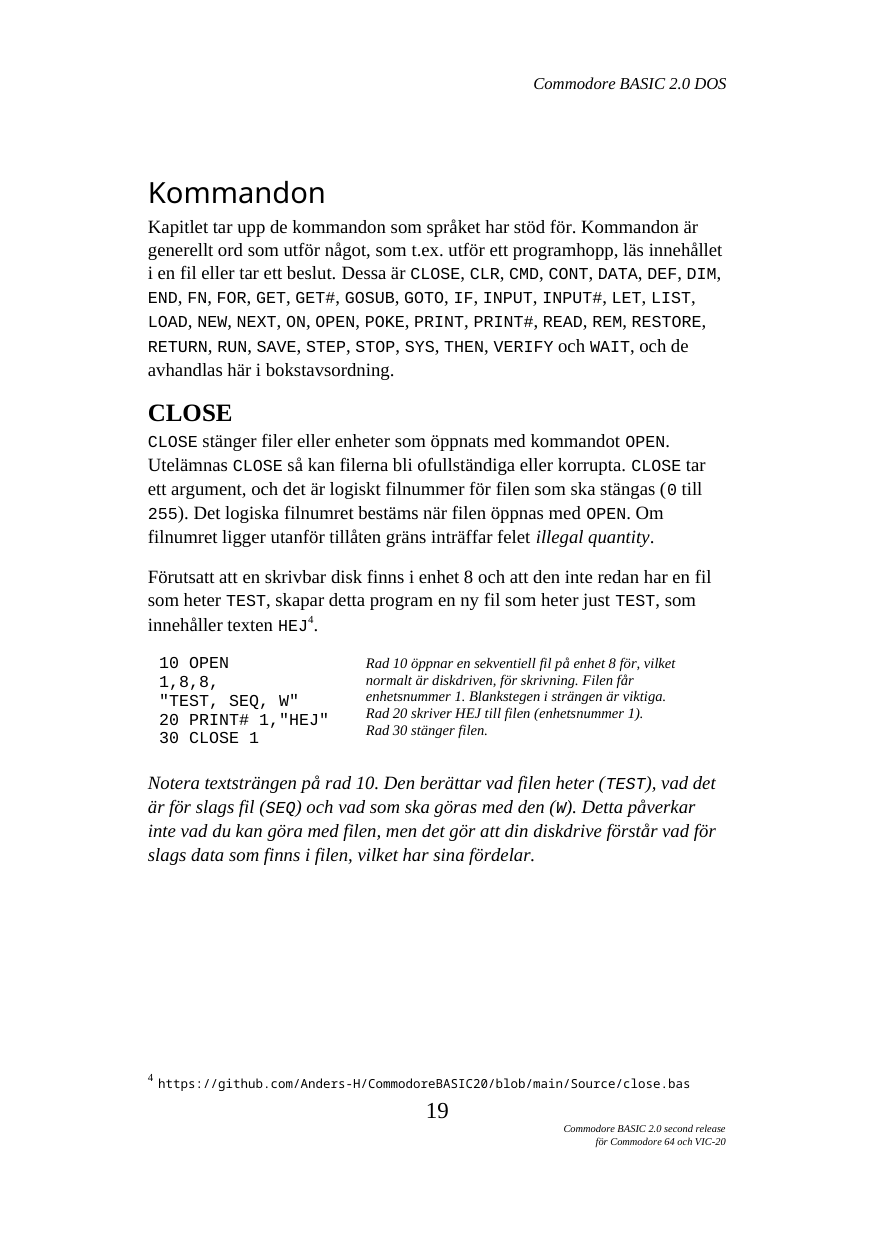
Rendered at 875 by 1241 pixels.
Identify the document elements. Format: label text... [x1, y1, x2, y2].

text CLOSE stänger filer eller enheter som öppnats med kommandot OPEN. Utelämnas CLOSE så kan filerna bli ofullständiga eller korrupta. CLOSE tar ett argument, och det är logiskt filnummer för filen som ska stängas (0 till 255). Det logiska filnumret bestäms när filen öppnas med OPEN. Om filnumret ligger utanför tillåten gräns inträffar felet illegal quantity. [148, 429, 726, 548]
subtitle CLOSE [148, 398, 726, 427]
table_header Rad 10 öppnar en sekventiell fil på enhet 8 för, vilket normalt är diskdriven, för skrivning. Filen får enhetsnummer 1. Blankstegen i strängen är viktiga. Rad 20 skriver HEJ till filen (enhetsnummer 1). Rad 30 stänger filen. [354, 655, 726, 749]
text Kapitlet tar upp de kommandon som språket har stöd för. Kommandon är generellt ord som utför något, som t.ex. utför ett programhopp, läs innehållet i en fil eller tar ett beslut. Dessa är CLOSE, CLR, CMD, CONT, DATA, DEF, DIM, END, FN, FOR, GET, GET#, GOSUB, GOTO, IF, INPUT, INPUT#, LET, LIST, LOAD, NEW, NEXT, ON, OPEN, POKE, PRINT, PRINT#, READ, REM, RESTORE, RETURN, RUN, SAVE, STEP, STOP, SYS, THEN, VERIFY och WAIT, och de avhandlas här i bokstavsordning. [148, 216, 726, 380]
text Förutsatt att en skrivbar disk finns i enhet 8 och att den inte redan har en fil som heter TEST, skapar detta program en ny fil som heter just TEST, som innehåller texten HEJ. [148, 566, 726, 636]
text Notera textsträngen på rad 10. Den berättar vad filen heter (TEST), vad det är för slags fil (SEQ) och vad som ska göras med den (W). Detta påverkar inte vad du kan göra med filen, men det gör att din diskdrive förstår vad för slags data som finns i filen, vilket har sina fördelar. [148, 749, 726, 865]
table_header 10 OPEN 1,8,8, "TEST, SEQ, W" 20 PRINT# 1,"HEJ" 30 CLOSE 1 [148, 655, 354, 749]
subtitle Kommandon [148, 173, 726, 212]
